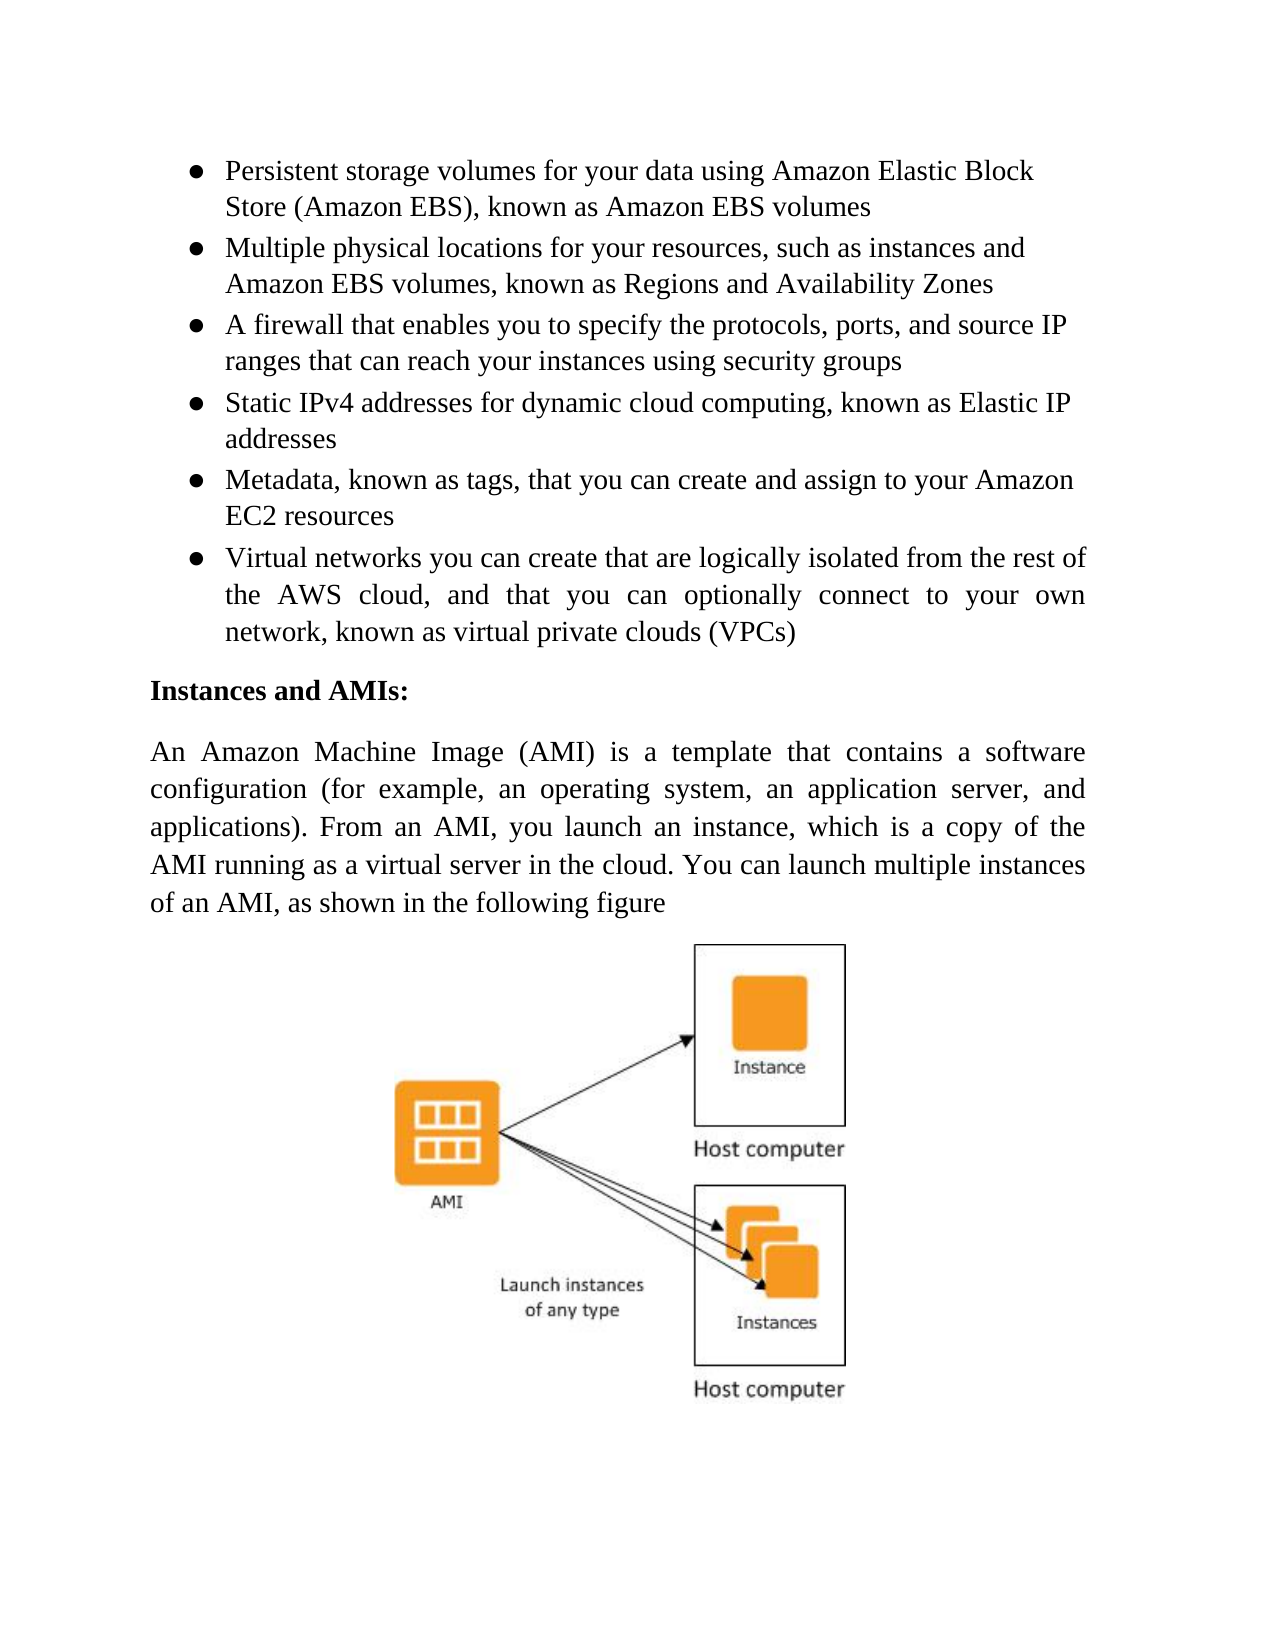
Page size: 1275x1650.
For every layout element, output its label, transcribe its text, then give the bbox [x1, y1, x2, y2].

text Instances and AMIs: [150, 673, 1087, 707]
list Static IPv4 addresses for dynamic cloud computing, known as Elastic IP addresses [187, 384, 1087, 455]
picture [394, 944, 846, 1404]
text An Amazon Machine Image (AMI) is a template that contains a software configuration (for example, an operating system, an application server, and applications). From an AMI, you launch an instance, which is a copy of the AMI running as a virtual server in the cloud. You can launch multiple instances of an AMI, as shown in the following figure [150, 734, 1087, 918]
list Virtual networks you can create that are logically isolated from the rest of the AWS cloud, and that you can optionally connect to your own network, known as virtual private clouds (VPCs) [187, 539, 1087, 647]
list Metadata, known as tags, that you can create and assign to your Amazon EC2 resources [187, 461, 1087, 532]
list Persistent storage volumes for your data using Amazon Elastic Block Store (Amazon EBS), known as Amazon EBS volumes [187, 152, 1087, 222]
list Multiple physical locations for your resources, such as instances and Amazon EBS volumes, known as Regions and Availability Zones [187, 229, 1087, 299]
list A firewall that enables you to specify the protocols, ports, and source IP ranges that can reach your instances using security groups [187, 306, 1087, 377]
